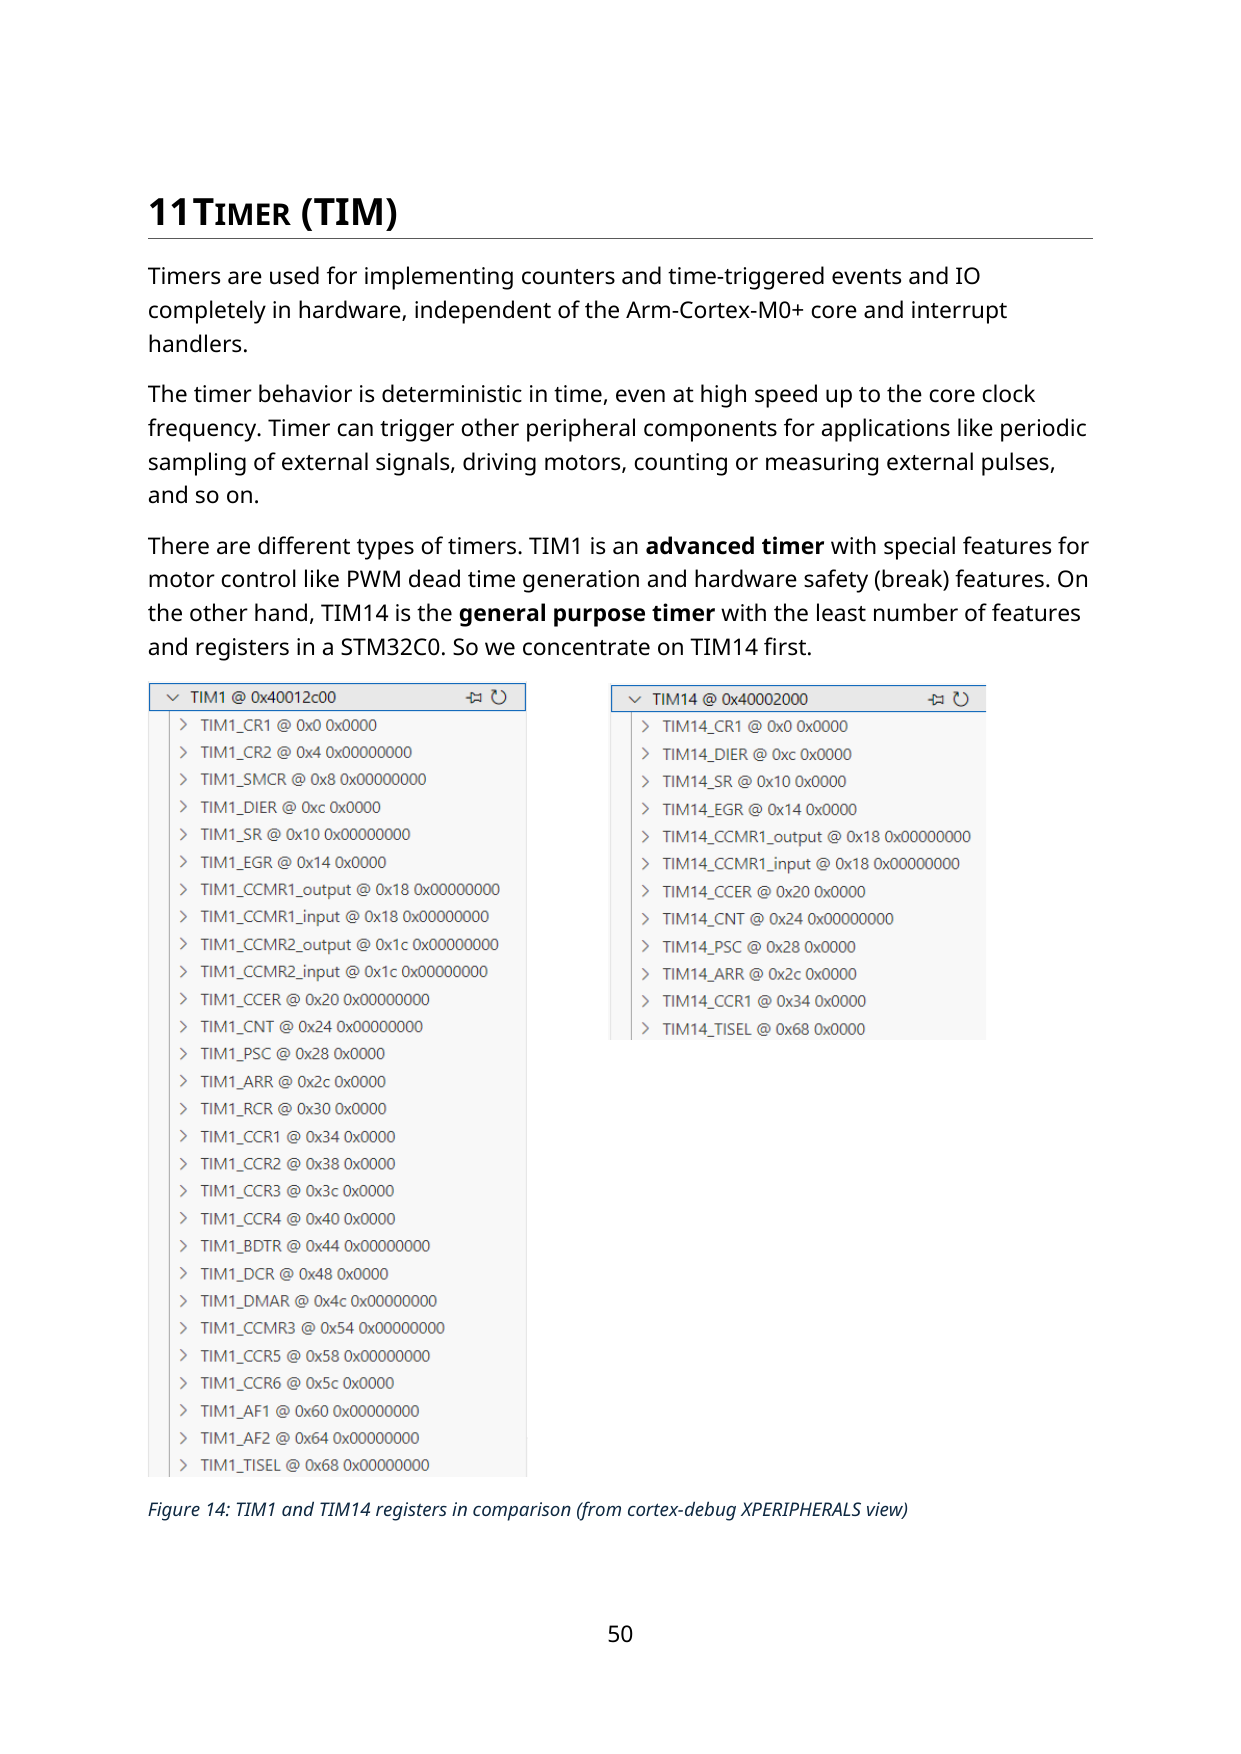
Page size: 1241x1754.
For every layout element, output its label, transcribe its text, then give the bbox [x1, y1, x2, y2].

text Figure 14: TIM1 and TIM14 registers in comparison (from cortex-debug XPERIPHERALS view) [148, 1496, 1093, 1522]
picture [608, 683, 987, 1040]
text Timers are used for implementing counters and time-triggered events and IO completely in hardware, independent of the Arm-Cortex-M0+ core and interrupt handlers. [148, 260, 1093, 359]
text There are different types of timers. TIM1 is an advanced timer with special features for motor control like PWM dead time generation and hardware safety (break) features. On the other hand, TIM14 is the general purpose timer with the least number of features and registers in a STM32C0. So we concentrate on TIM14 first. [148, 529, 1093, 662]
picture [147, 681, 528, 1477]
text The timer behavior is deterministic in time, even at high speed up to the core clock frequency. Timer can trigger other peripheral components for applications like periodic sampling of external signals, driving motors, counting or measuring external pulses, and so on. [148, 378, 1093, 510]
subtitle Timer (TIM) [148, 185, 1093, 238]
